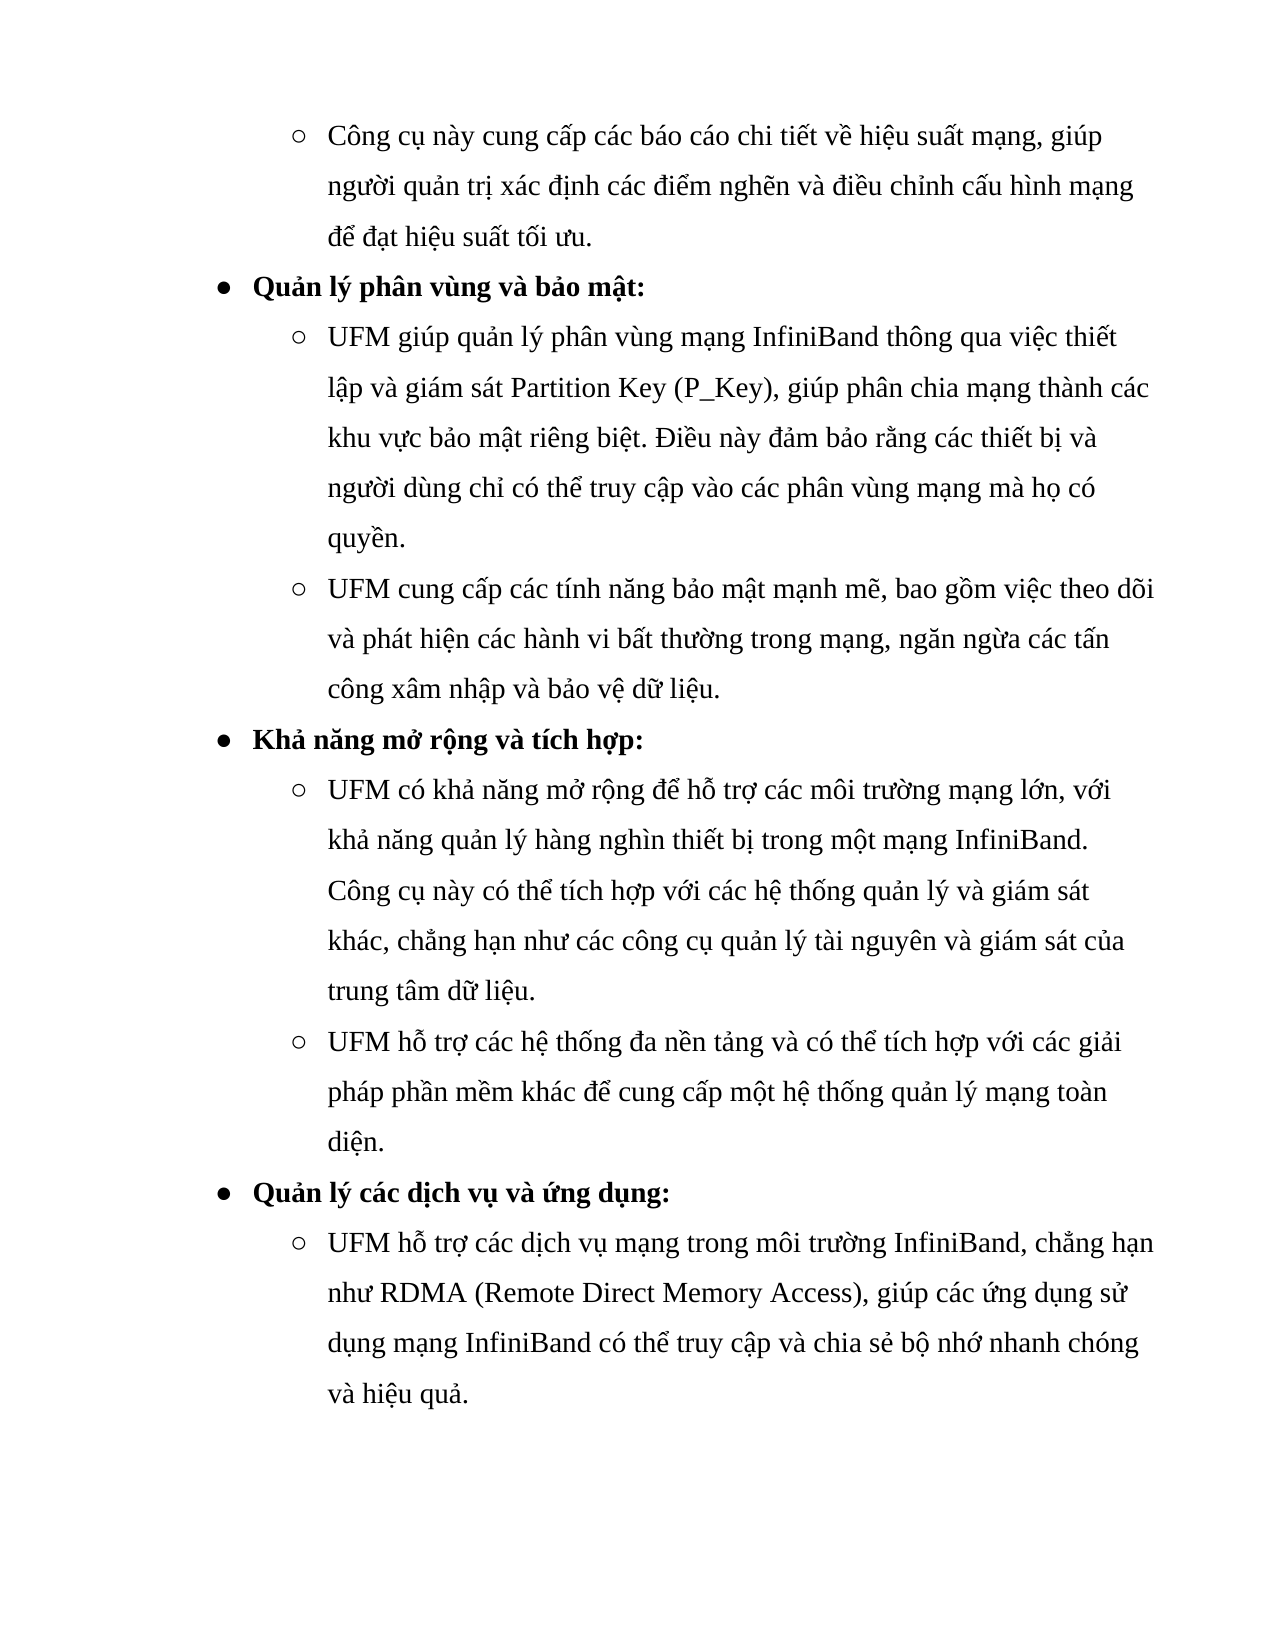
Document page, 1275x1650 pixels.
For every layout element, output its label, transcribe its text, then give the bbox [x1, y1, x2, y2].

list UFM cung cấp các tính năng bảo mật mạnh mẽ, bao gồm việc theo dõi và phát hiện các hành vi bất thường trong mạng, ngăn ngừa các tấn công xâm nhập và bảo vệ dữ liệu. [290, 571, 1157, 705]
list Quản lý phân vùng và bảo mật: [215, 269, 1157, 303]
list UFM hỗ trợ các hệ thống đa nền tảng và có thể tích hợp với các giải pháp phần mềm khác để cung cấp một hệ thống quản lý mạng toàn diện. [290, 1024, 1157, 1158]
list UFM có khả năng mở rộng để hỗ trợ các môi trường mạng lớn, với khả năng quản lý hàng nghìn thiết bị trong một mạng InfiniBand. Công cụ này có thể tích hợp với các hệ thống quản lý và giám sát khác, chẳng hạn như các công cụ quản lý tài nguyên và giám sát của trung tâm dữ liệu. [290, 772, 1157, 1007]
list Công cụ này cung cấp các báo cáo chi tiết về hiệu suất mạng, giúp người quản trị xác định các điểm nghẽn và điều chỉnh cấu hình mạng để đạt hiệu suất tối ưu. [290, 118, 1157, 252]
list UFM giúp quản lý phân vùng mạng InfiniBand thông qua việc thiết lập và giám sát Partition Key (P_Key), giúp phân chia mạng thành các khu vực bảo mật riêng biệt. Điều này đảm bảo rằng các thiết bị và người dùng chỉ có thể truy cập vào các phân vùng mạng mà họ có quyền. [290, 319, 1157, 554]
list UFM hỗ trợ các dịch vụ mạng trong môi trường InfiniBand, chẳng hạn như RDMA (Remote Direct Memory Access), giúp các ứng dụng sử dụng mạng InfiniBand có thể truy cập và chia sẻ bộ nhớ nhanh chóng và hiệu quả. [290, 1225, 1157, 1409]
list Khả năng mở rộng và tích hợp: [215, 722, 1157, 755]
list Quản lý các dịch vụ và ứng dụng: [215, 1175, 1157, 1208]
